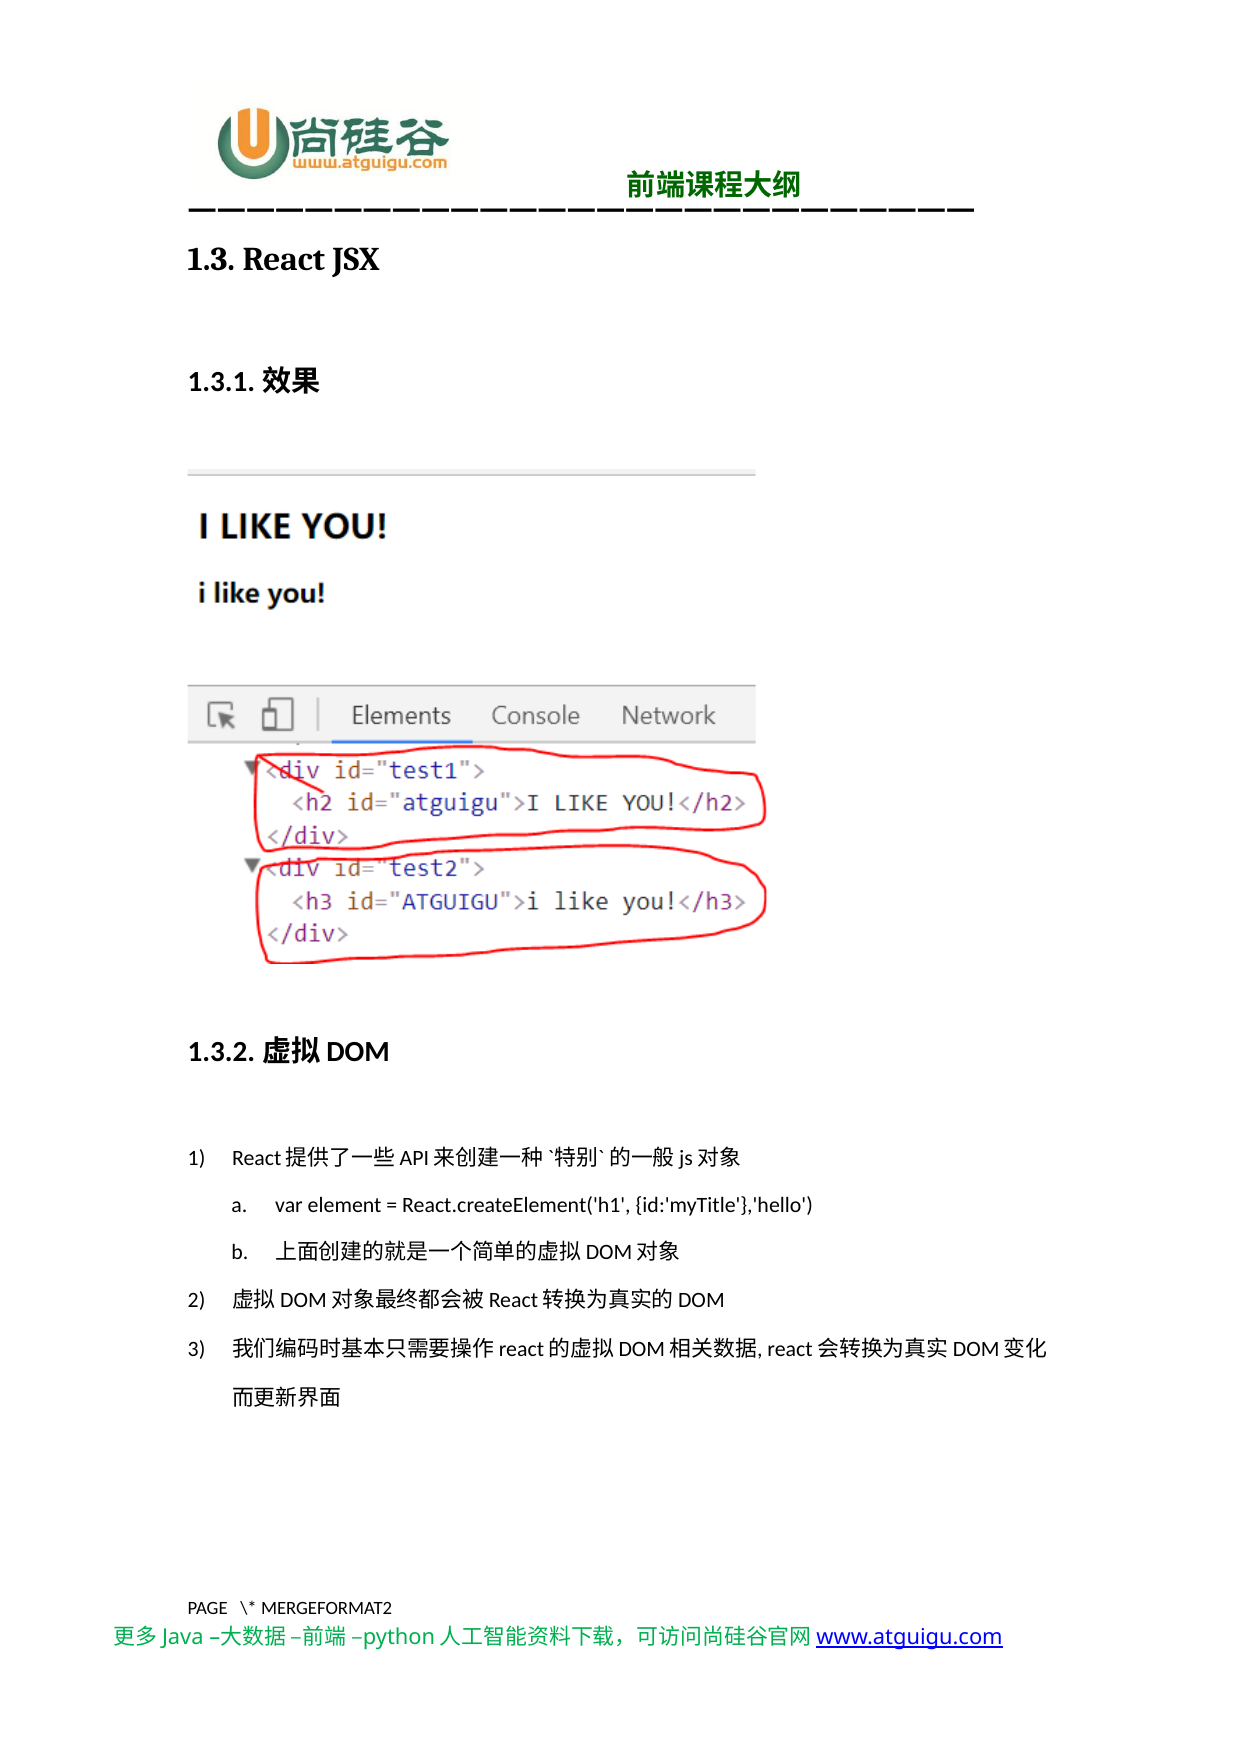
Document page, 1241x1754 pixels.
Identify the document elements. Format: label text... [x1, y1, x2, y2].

picture [187, 88, 479, 195]
subtitle 效果 [187, 347, 1053, 412]
list 虚拟DOM对象最终都会被React转换为真实的DOM [187, 1282, 1053, 1314]
subtitle React JSX [187, 227, 1053, 292]
picture [187, 469, 767, 964]
list React提供了一些API来创建一种 `特别` 的一般js对象 [187, 1139, 1053, 1172]
list 上面创建的就是一个简单的虚拟DOM对象 [231, 1234, 1053, 1266]
list 我们编码时基本只需要操作react的虚拟DOM相关数据, react会转换为真实DOM变化而更新界面 [187, 1330, 1053, 1412]
list var element = React.createElement('h1', {id:'myTitle'},'hello') [231, 1188, 1053, 1220]
subtitle 虚拟DOM [187, 1017, 1053, 1082]
